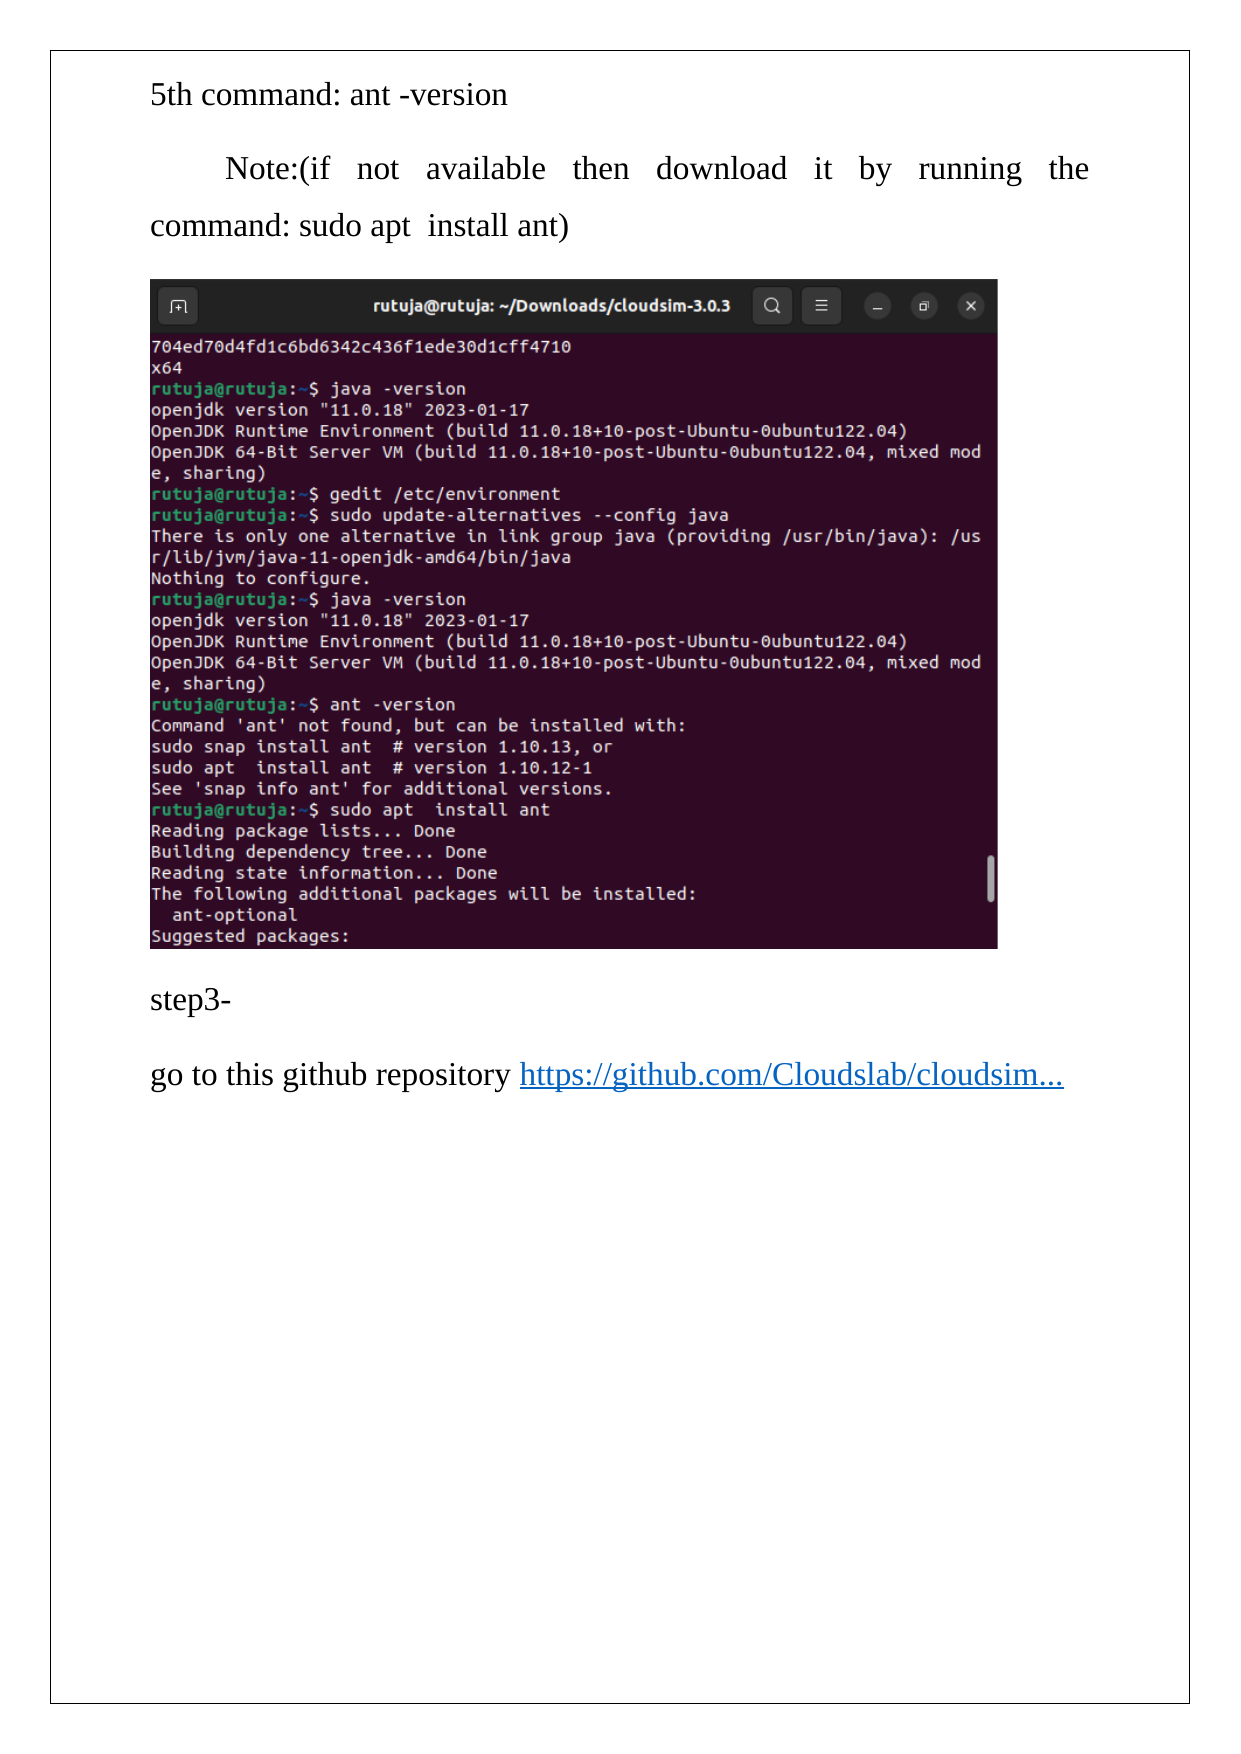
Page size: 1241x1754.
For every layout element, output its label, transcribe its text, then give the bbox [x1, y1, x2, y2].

text go to this github repository https://github.com/Cloudslab/cloudsim... [150, 1054, 1090, 1092]
picture [150, 279, 998, 949]
text 5th command: ant -version [150, 74, 1090, 112]
text Note:(if not available then download it by running the command: sudo apt install ant) [150, 148, 1090, 244]
text step3- [150, 979, 1090, 1018]
